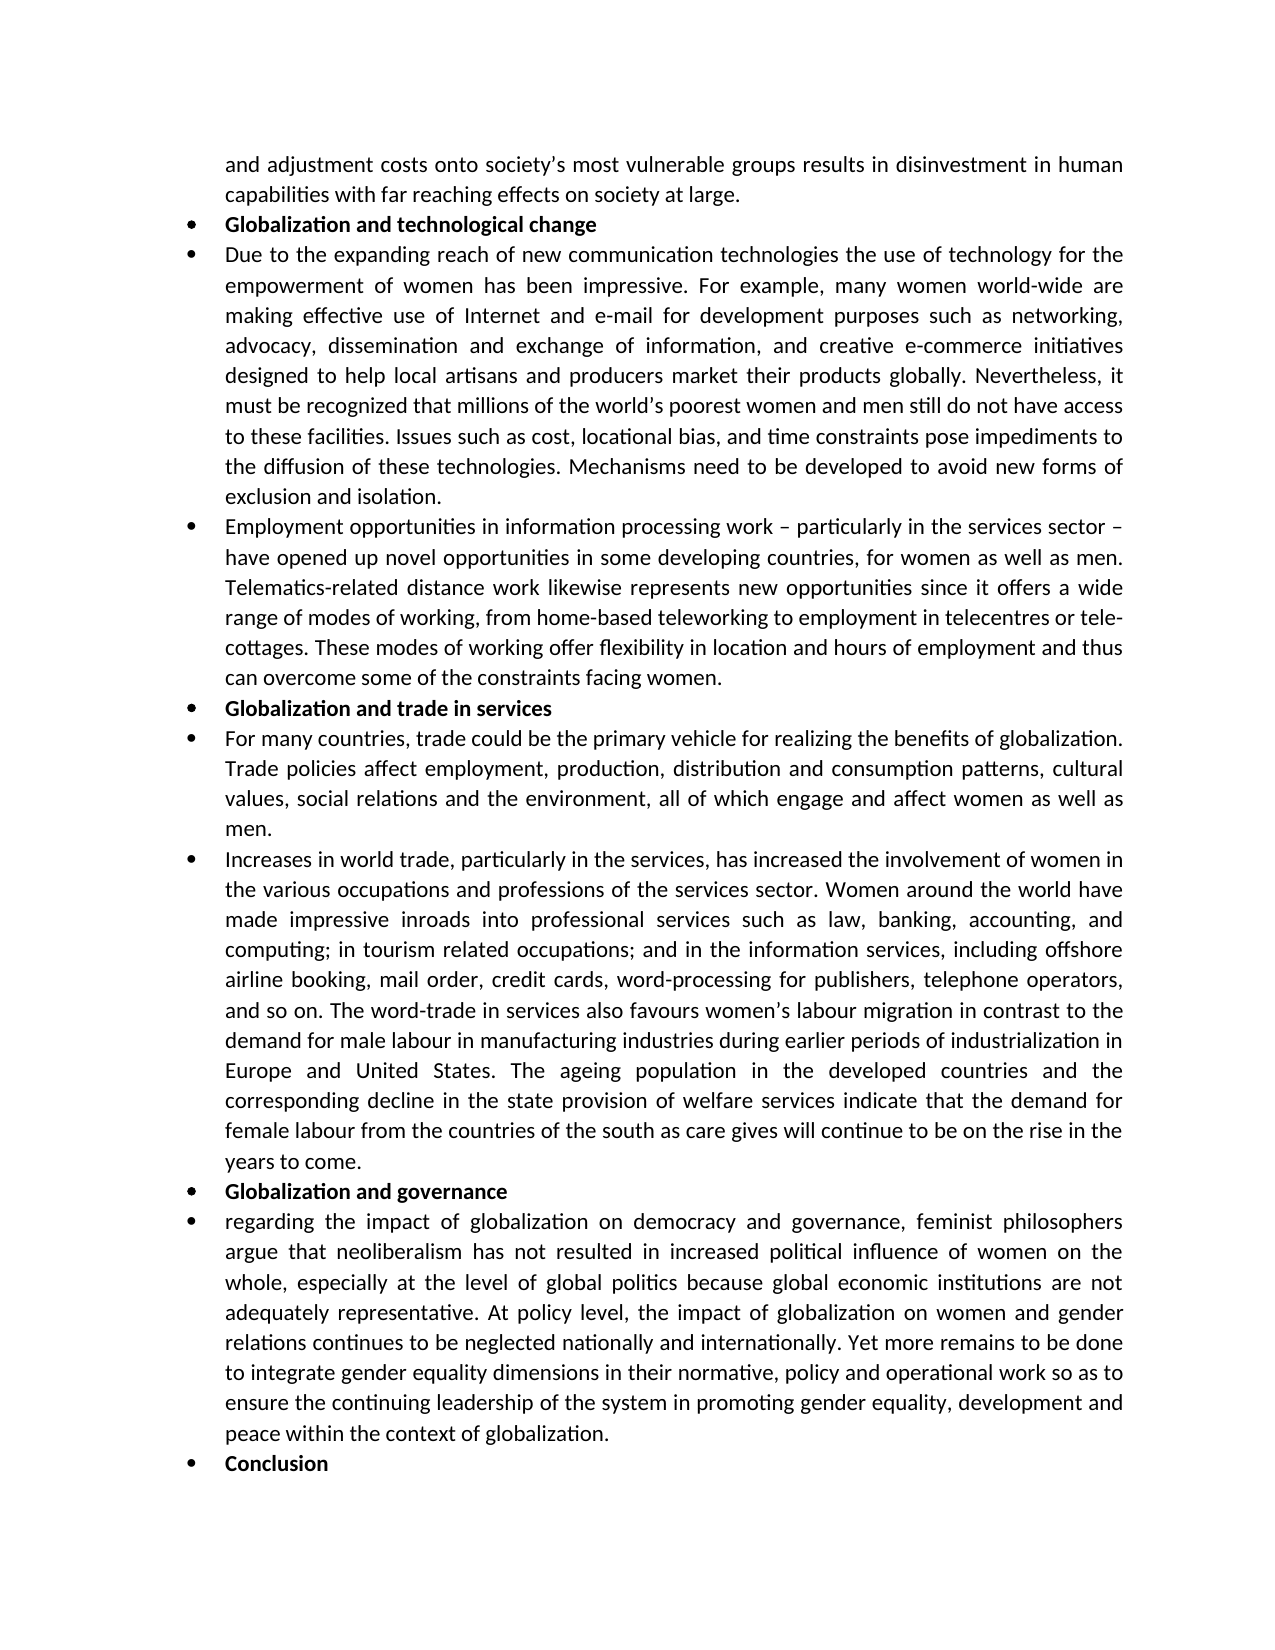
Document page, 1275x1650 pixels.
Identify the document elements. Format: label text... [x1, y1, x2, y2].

list Due to the expanding reach of new communication technologies the use of technology for the empowerment of women has been impressive. For example, many women world-wide are making effective use of Internet and e-mail for development purposes such as networking, advocacy, dissemination and exchange of information, and creative e-commerce initiatives designed to help local artisans and producers market their products globally. Nevertheless, it must be recognized that millions of the world’s poorest women and men still do not have access to these facilities. Issues such as cost, locational bias, and time constraints pose impediments to the diffusion of these technologies. Mechanisms need to be developed to avoid new forms of exclusion and isolation. [187, 241, 1125, 510]
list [187, 150, 1125, 208]
list Increases in world trade, particularly in the services, has increased the involvement of women in the various occupations and professions of the services sector. Women around the world have made impressive inroads into professional services such as law, banking, accounting, and computing; in tourism related occupations; and in the information services, including offshore airline booking, mail order, credit cards, word-processing for publishers, telephone operators, and so on. The word-trade in services also favours women’s labour migration in contrast to the demand for male labour in manufacturing industries during earlier periods of industrialization in Europe and United States. The ageing population in the developed countries and the corresponding decline in the state provision of welfare services indicate that the demand for female labour from the countries of the south as care gives will continue to be on the rise in the years to come. [187, 845, 1125, 1175]
list Conclusion [187, 1449, 1125, 1477]
list Globalization and governance [187, 1177, 1125, 1205]
list Globalization and trade in services [187, 694, 1125, 722]
list Globalization and technological change [187, 210, 1125, 238]
list Employment opportunities in information processing work – particularly in the services sector – have opened up novel opportunities in some developing countries, for women as well as men. Telematics-related distance work likewise represents new opportunities since it offers a wide range of modes of working, from home-based teleworking to employment in telecentres or tele-cottages. These modes of working offer flexibility in location and hours of employment and thus can overcome some of the constraints facing women. [187, 512, 1125, 692]
list For many countries, trade could be the primary vehicle for realizing the benefits of globalization. Trade policies affect employment, production, distribution and consumption patterns, cultural values, social relations and the environment, all of which engage and affect women as well as men. [187, 724, 1125, 843]
list regarding the impact of globalization on democracy and governance, feminist philosophers argue that neoliberalism has not resulted in increased political influence of women on the whole, especially at the level of global politics because global economic institutions are not adequately representative. At policy level, the impact of globalization on women and gender relations continues to be neglected nationally and internationally. Yet more remains to be done to integrate gender equality dimensions in their normative, policy and operational work so as to ensure the continuing leadership of the system in promoting gender equality, development and peace within the context of globalization. [187, 1207, 1125, 1447]
